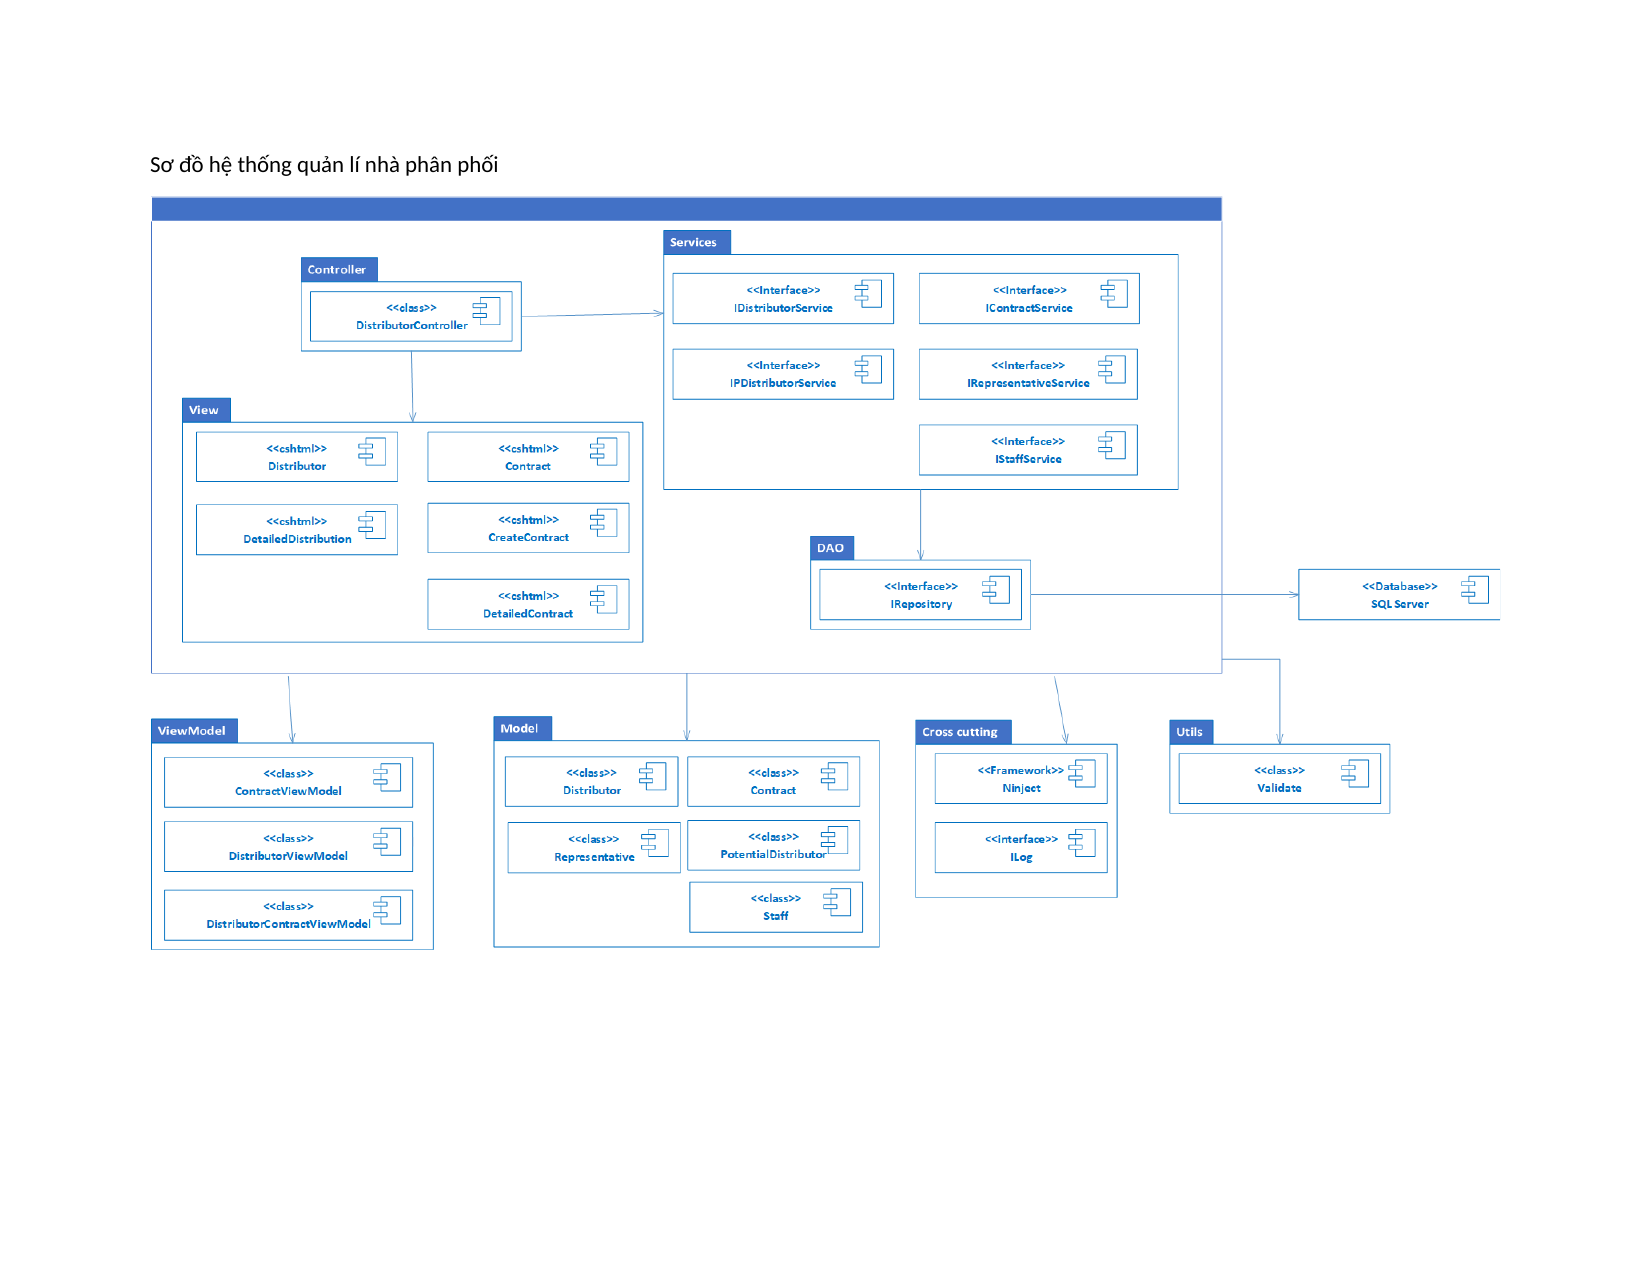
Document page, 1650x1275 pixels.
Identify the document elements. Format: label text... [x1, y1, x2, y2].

text Sơ đồ hệ thống quản lí nhà phân phối [150, 150, 1500, 178]
picture [150, 196, 1500, 950]
